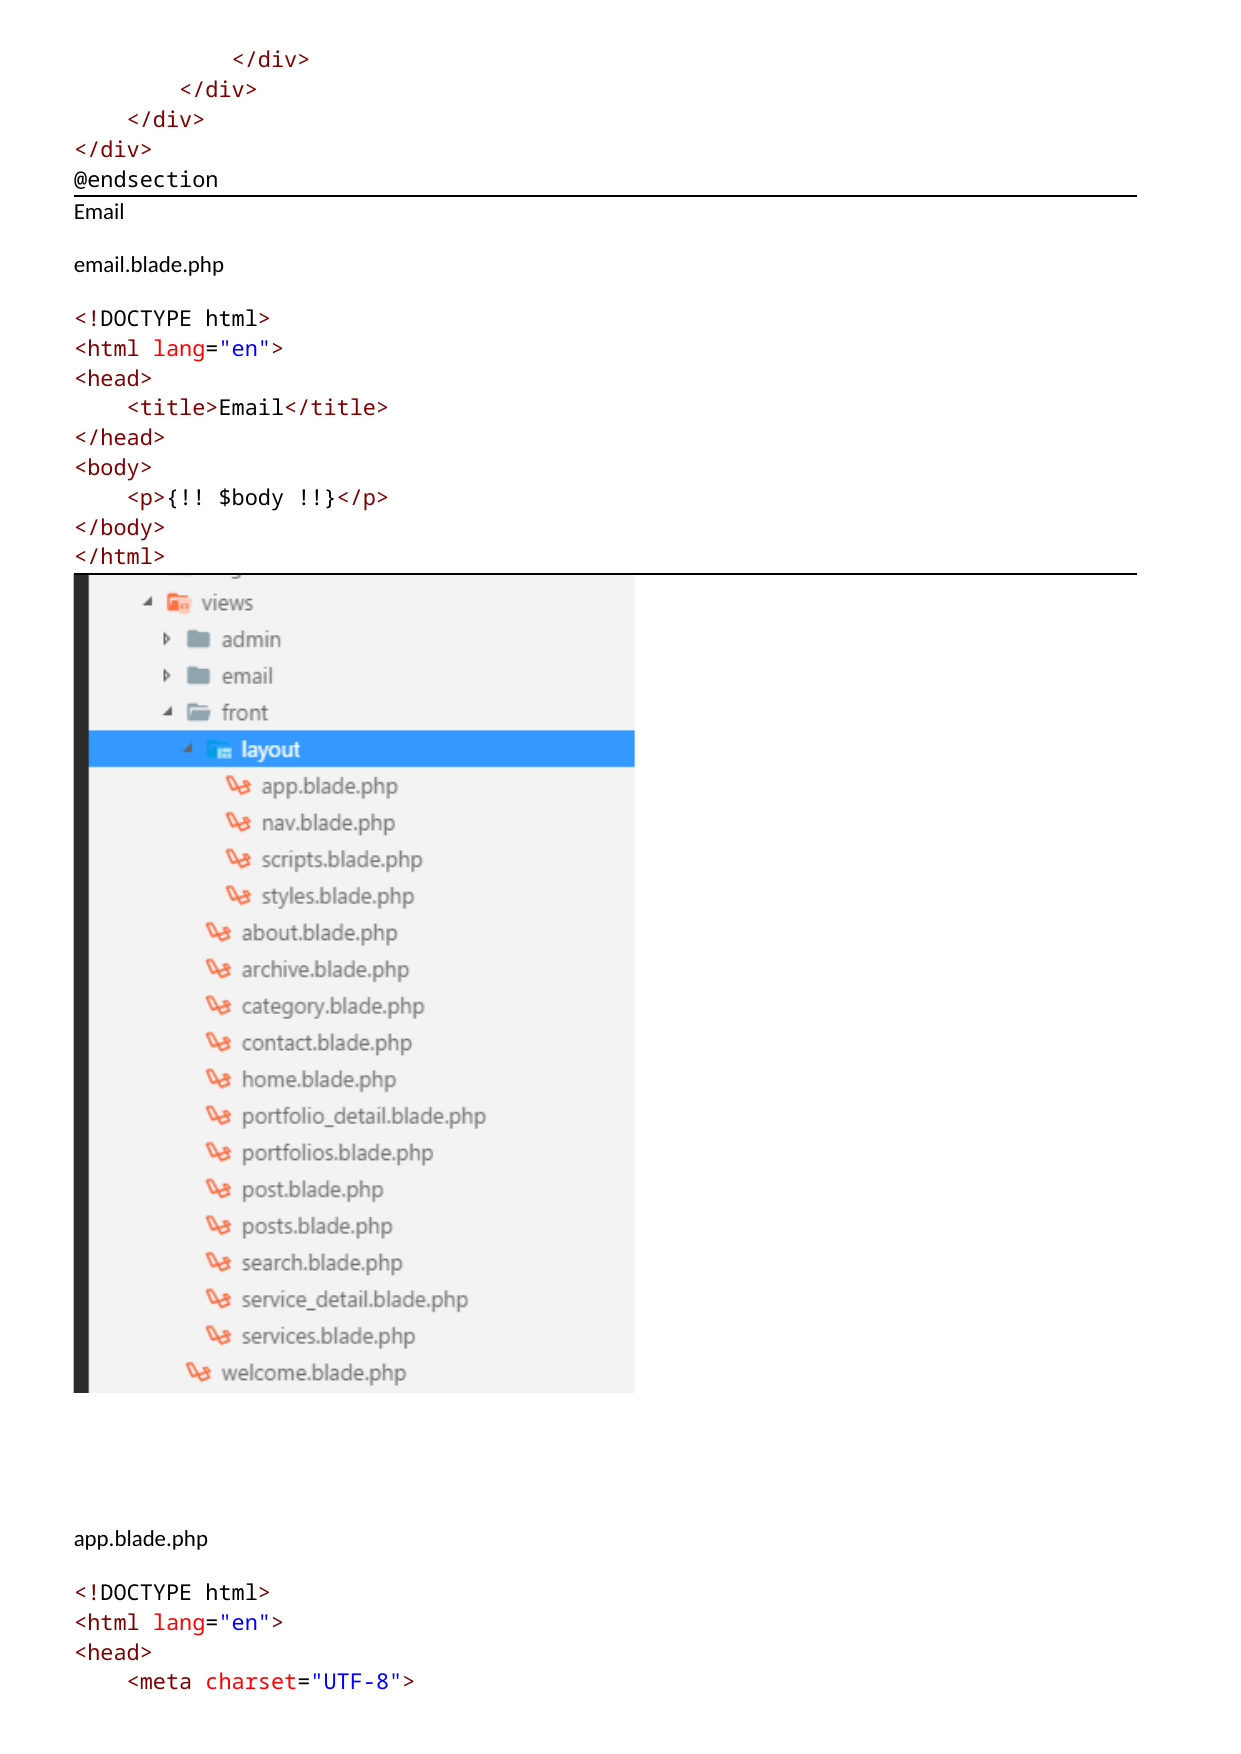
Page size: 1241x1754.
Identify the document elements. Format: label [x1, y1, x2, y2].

picture [73, 574, 635, 1393]
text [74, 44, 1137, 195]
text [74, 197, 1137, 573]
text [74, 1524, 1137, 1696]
